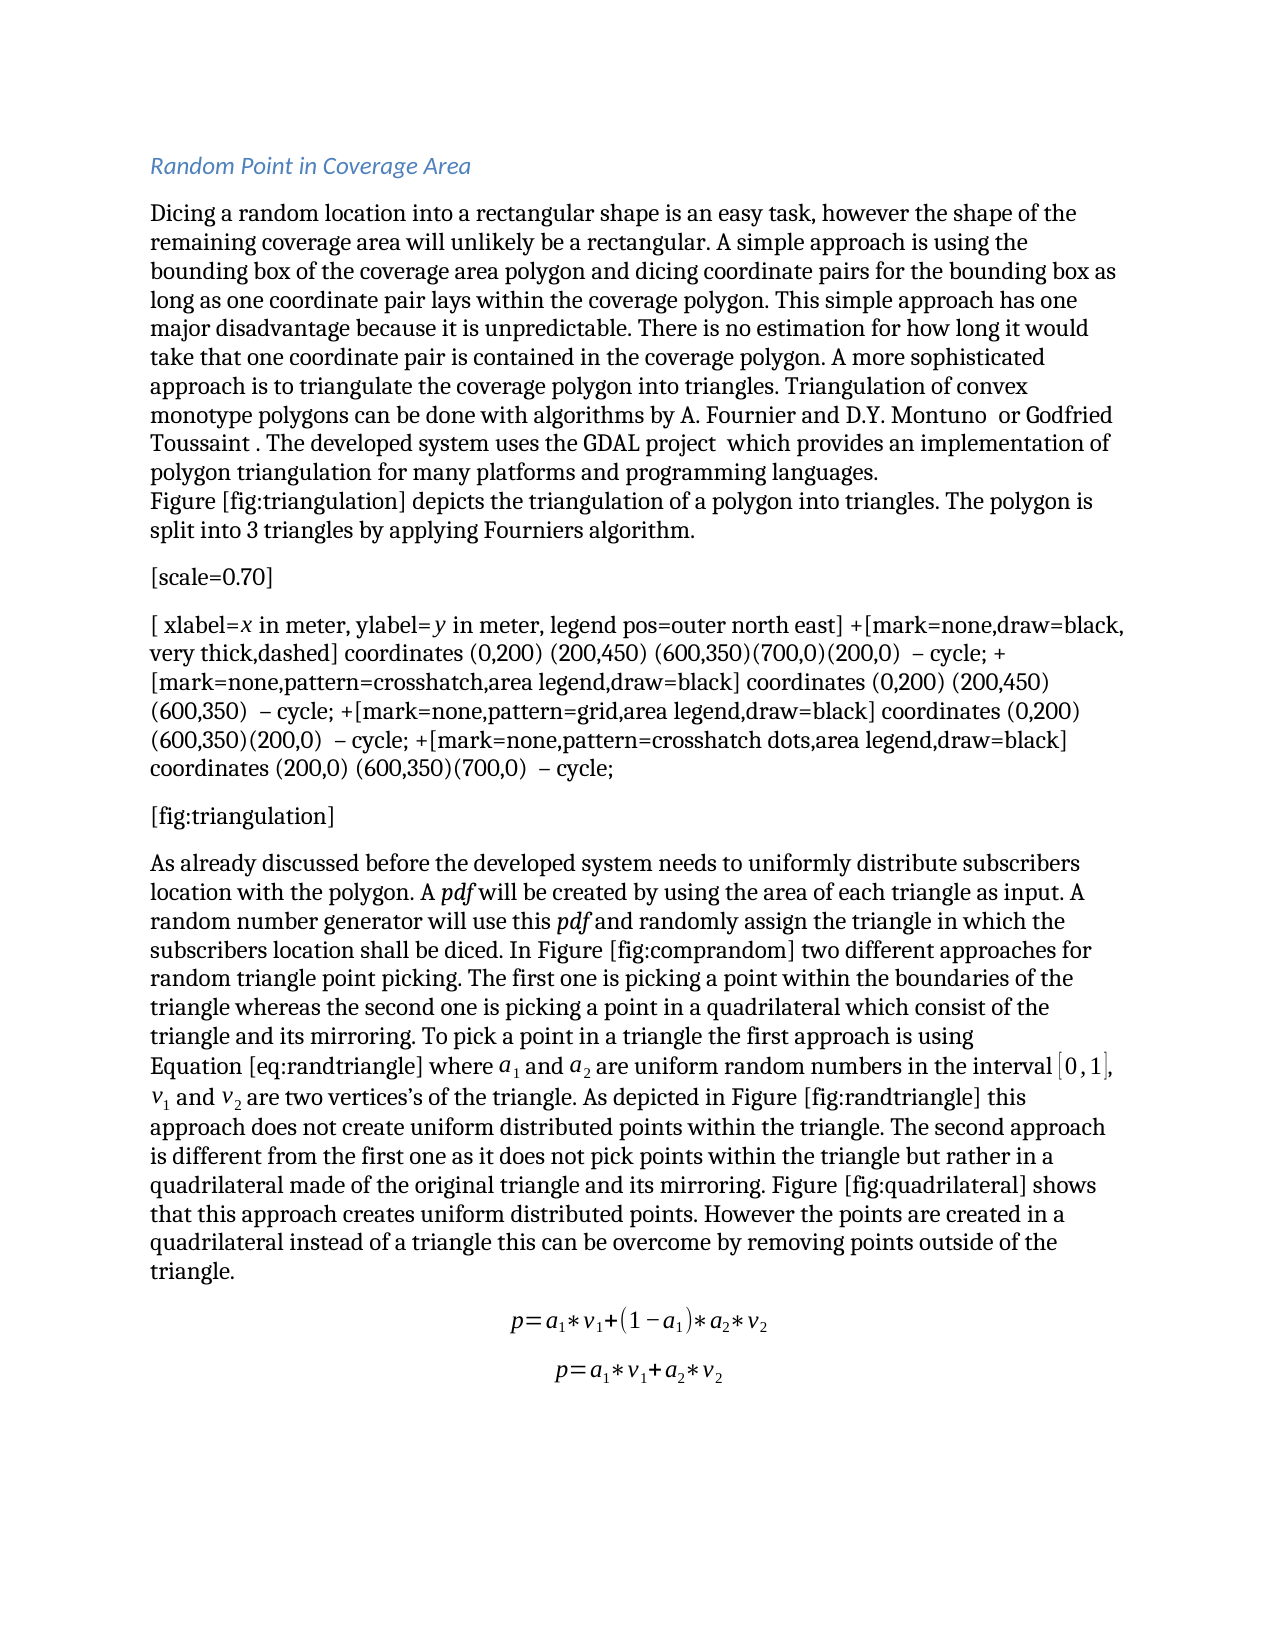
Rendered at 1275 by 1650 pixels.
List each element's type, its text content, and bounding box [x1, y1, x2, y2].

text As already discussed before the developed system needs to uniformly distribute subscribers location with the polygon. A pdf will be created by using the area of each triangle as input. A random number generator will use this pdf and randomly assign the triangle in which the subscribers location shall be diced. In Figure [fig:comprandom] two different approaches for random triangle point picking. The first one is picking a point within the boundaries of the triangle whereas the second one is picking a point in a quadrilateral which consist of the triangle and its mirroring. To pick a point in a triangle the first approach is using Equation [eq:randtriangle] where and are uniform random numbers in the interval , and are two vertices’s of the triangle. As depicted in Figure [fig:randtriangle] this approach does not create uniform distributed points within the triangle. The second approach is different from the first one as it does not pick points within the triangle but rather in a quadrilateral made of the original triangle and its mirroring. Figure [fig:quadrilateral] shows that this approach creates uniform distributed points. However the points are created in a quadrilateral instead of a triangle this can be overcome by removing points outside of the triangle. [150, 849, 1125, 1286]
text [fig:triangulation] [150, 802, 1125, 831]
text Dicing a random location into a rectangular shape is an easy task, however the shape of the remaining coverage area will unlikely be a rectangular. A simple approach is using the bounding box of the coverage area polygon and dicing coordinate pairs for the bounding box as long as one coordinate pair lays within the coverage polygon. This simple approach has one major disadvantage because it is unpredictable. There is no estimation for how long it would take that one coordinate pair is contained in the coverage polygon. A more sophisticated approach is to triangulate the coverage polygon into triangles. Triangulation of convex monotype polygons can be done with algorithms by A. Fournier and D.Y. Montuno or Godfried Toussaint . The developed system uses the GDAL project which provides an implementation of polygon triangulation for many platforms and programming languages. Figure [fig:triangulation] depicts the triangulation of a polygon into triangles. The polygon is split into 3 triangles by applying Fourniers algorithm. [150, 199, 1125, 544]
text [ xlabel= in meter, ylabel= in meter, legend pos=outer north east] +[mark=none,draw=black, very thick,dashed] coordinates (0,200) (200,450) (600,350)(700,0)(200,0) – cycle; +[mark=none,pattern=crosshatch,area legend,draw=black] coordinates (0,200) (200,450) (600,350) – cycle; +[mark=none,pattern=grid,area legend,draw=black] coordinates (0,200) (600,350)(200,0) – cycle; +[mark=none,pattern=crosshatch dots,area legend,draw=black] coordinates (200,0) (600,350)(700,0) – cycle; [150, 611, 1125, 783]
subtitle Random Point in Coverage Area [150, 150, 1125, 181]
text [scale=0.70] [150, 563, 1125, 592]
